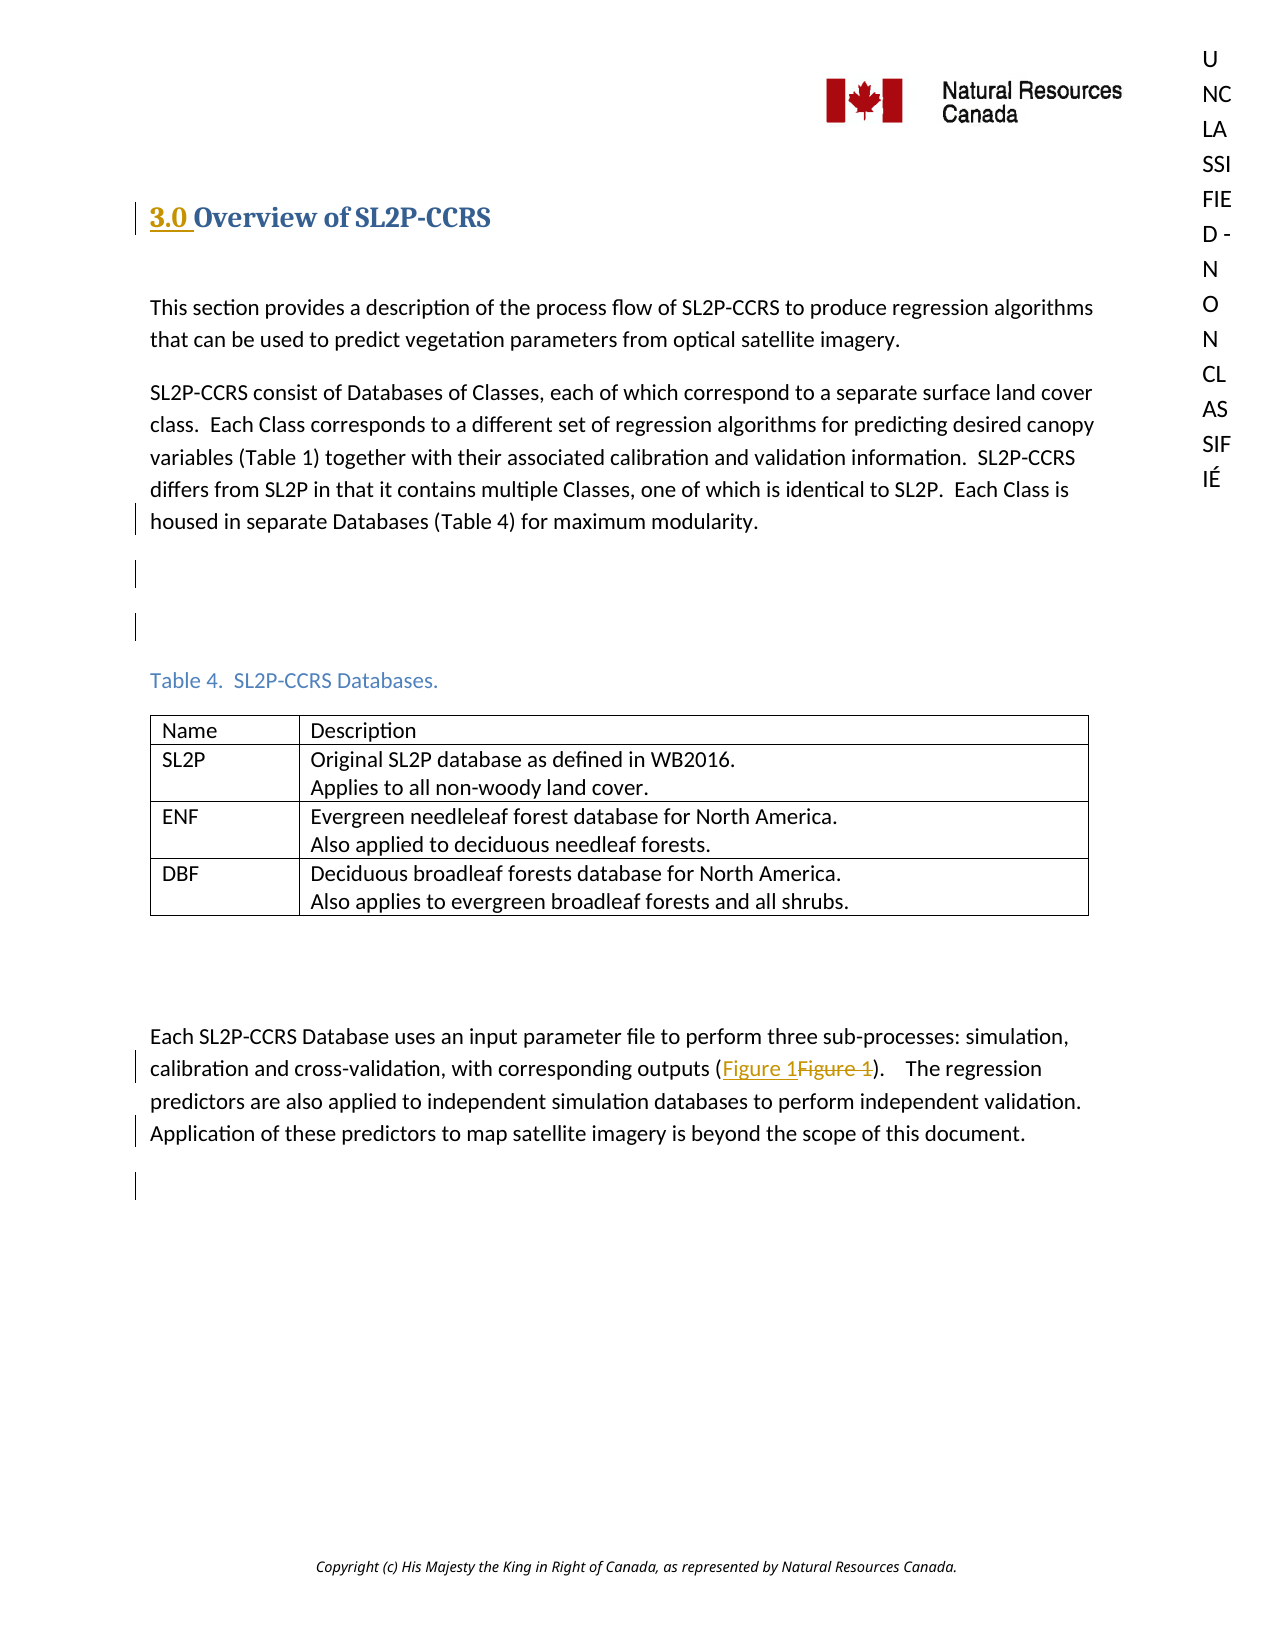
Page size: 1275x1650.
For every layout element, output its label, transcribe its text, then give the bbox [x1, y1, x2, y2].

table_cell ENF [151, 802, 299, 858]
text Each SL2P-CCRS Database uses an input parameter file to perform three sub-processes: simulation, calibration and cross-validation, with corresponding outputs (). The regression predictors are also applied to independent simulation databases to perform independent validation. Application of these predictors to map satellite imagery is beyond the scope of this document. [150, 1022, 1125, 1147]
table_cell SL2P [151, 745, 299, 801]
subtitle Overview of SL2P-CCRS [150, 202, 1125, 235]
table_header Description [300, 716, 1088, 744]
table_header Name [151, 716, 299, 744]
table_cell Deciduous broadleaf forests database for North America. Also applies to evergreen broadleaf forests and all shrubs. [300, 859, 1088, 915]
text SL2P-CCRS consist of Databases of Classes, each of which correspond to a separate surface land cover class. Each Class corresponds to a different set of regression algorithms for predicting desired canopy variables () together with their associated calibration and validation information. SL2P-CCRS differs from SL2P in that it contains multiple Classes, one of which is identical to SL2P. Each Class is housed in separate Databases () for maximum modularity. [150, 378, 1125, 535]
text This section provides a description of the process flow of SL2P-CCRS to produce regression algorithms that can be used to predict vegetation parameters from optical satellite imagery. [150, 293, 1125, 353]
table_cell DBF [151, 859, 299, 915]
table_cell Original SL2P database as defined in WB2016. Applies to all non-woody land cover. [300, 745, 1088, 801]
picture [823, 73, 1125, 127]
table_cell Evergreen needleleaf forest database for North America. Also applied to deciduous needleaf forests. [300, 802, 1088, 858]
